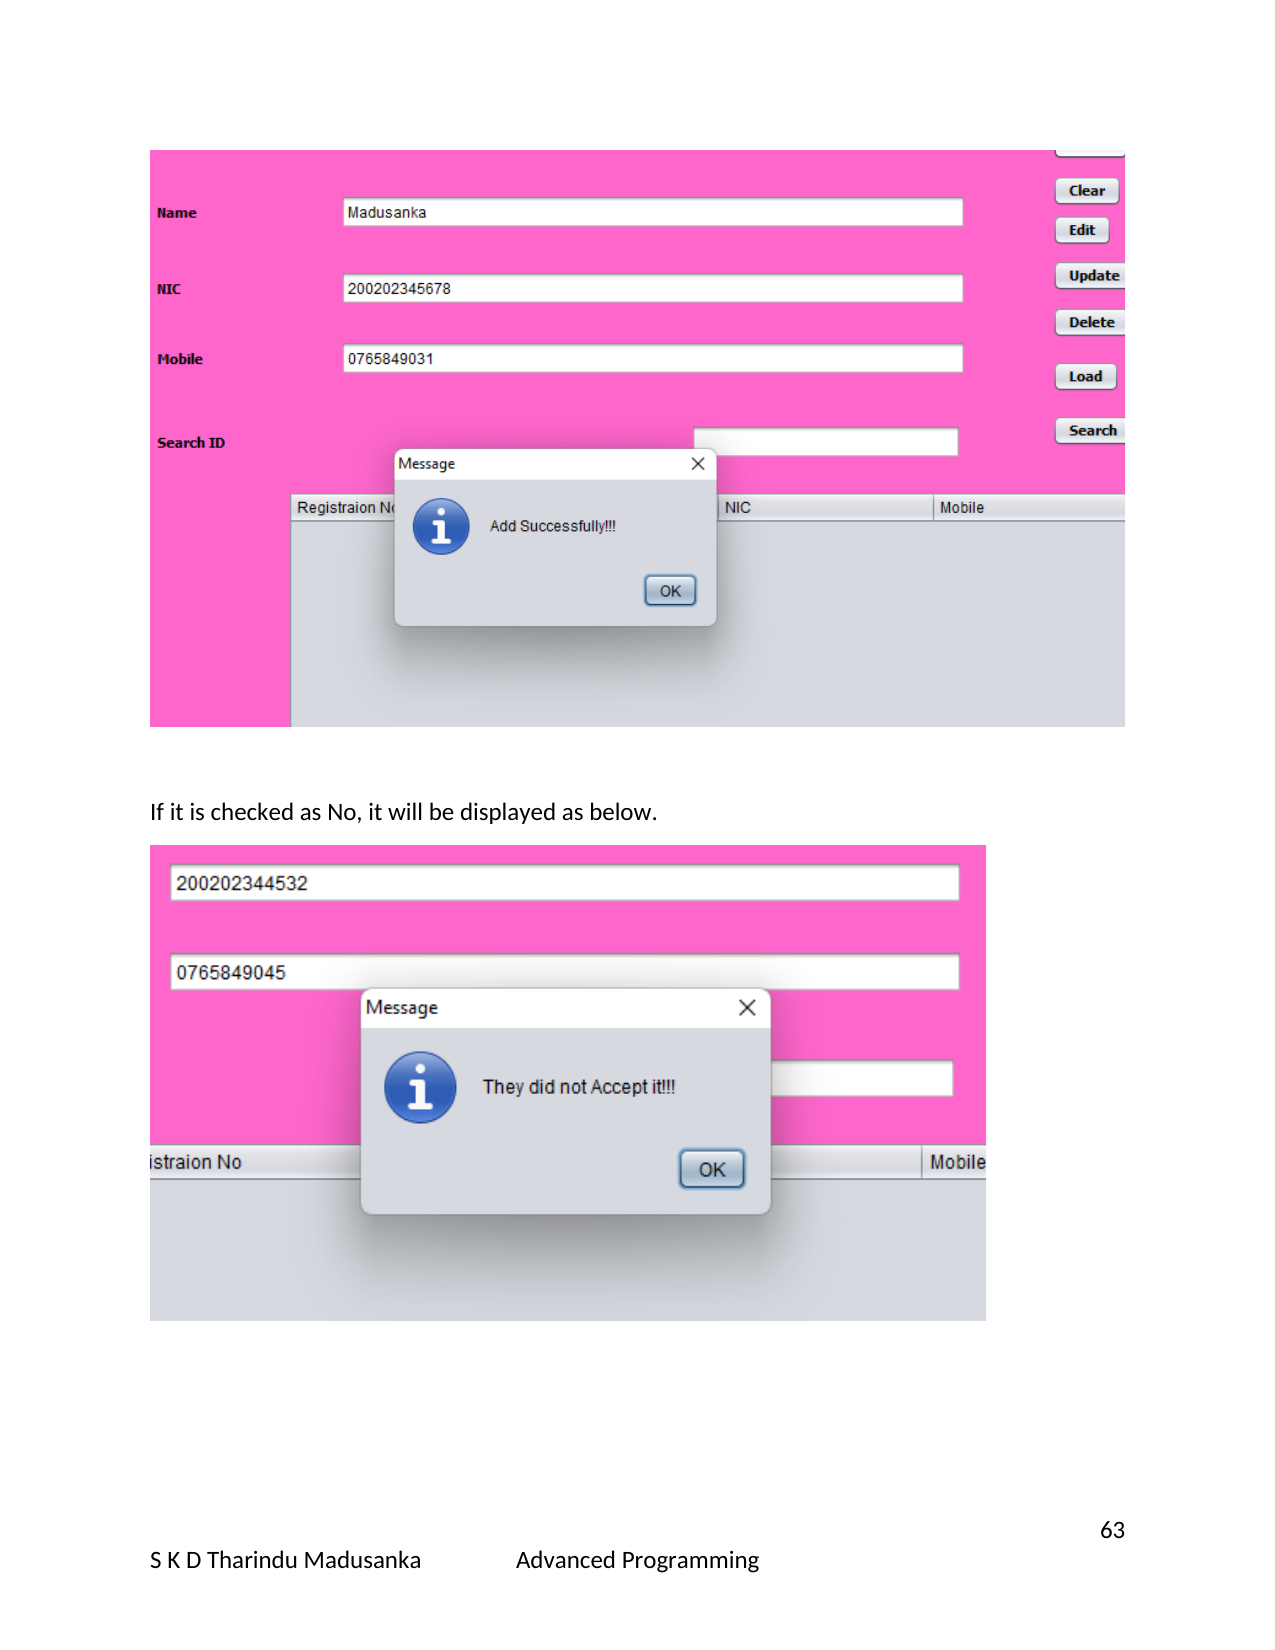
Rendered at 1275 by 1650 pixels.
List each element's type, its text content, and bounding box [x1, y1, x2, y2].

picture [150, 845, 987, 1321]
picture [150, 150, 1125, 727]
text If it is checked as No, it will be displayed as below. [150, 796, 1125, 826]
